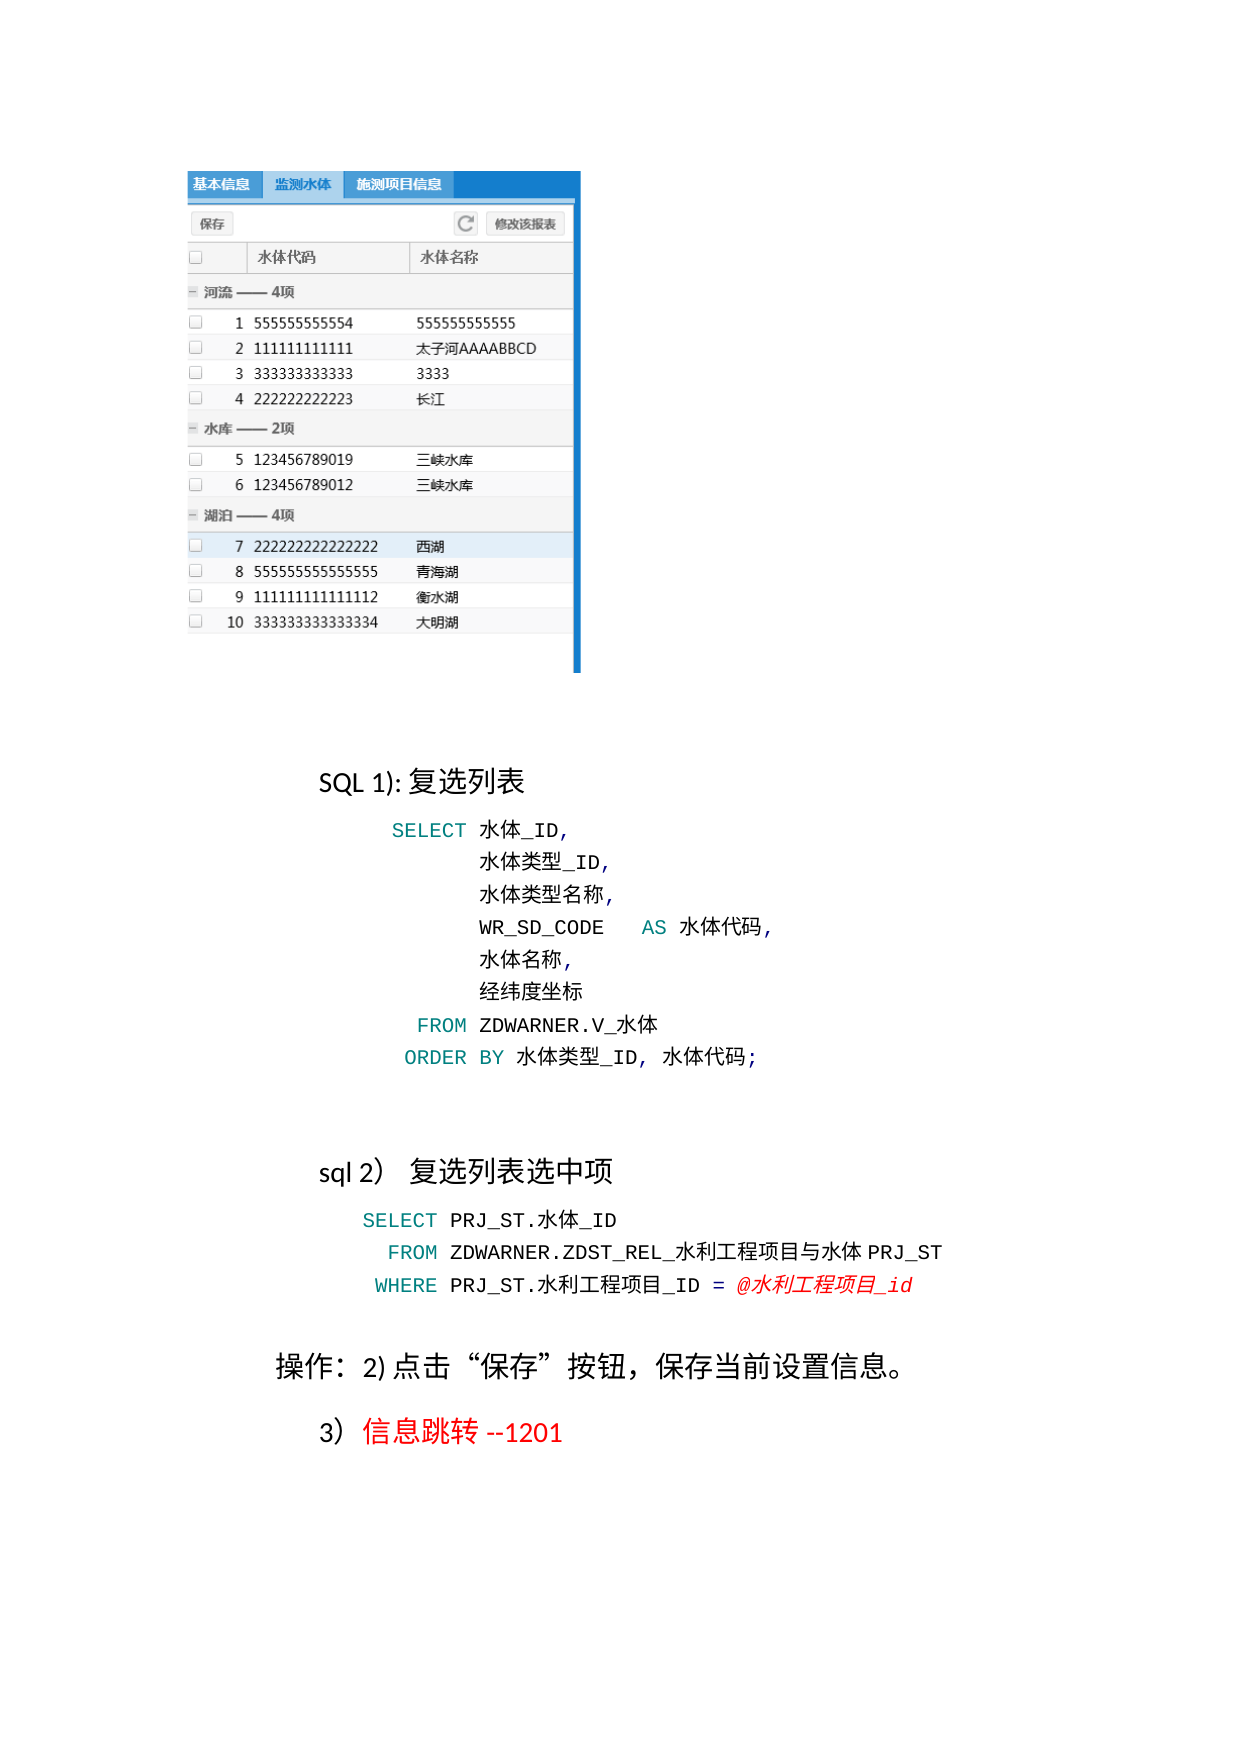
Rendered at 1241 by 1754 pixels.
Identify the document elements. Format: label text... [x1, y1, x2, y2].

text 水体名称, [392, 942, 1053, 974]
text 水体类型名称, [392, 877, 1053, 909]
picture [187, 171, 581, 673]
text 3）信息跳转 --1201 [319, 1397, 1053, 1462]
text 经纬度坐标 [392, 974, 1053, 1007]
text FROM ZDWARNER.ZDST_REL_水利工程项目与水体 PRJ_ST [362, 1234, 1053, 1267]
text SELECT PRJ_ST.水体_ID [362, 1202, 1053, 1234]
text WR_SD_CODE AS 水体代码, [392, 909, 1053, 942]
text WHERE PRJ_ST.水利工程项目_ID = @水利工程项目_id [362, 1267, 1053, 1299]
text sql 2） 复选列表选中项 [187, 1137, 1053, 1202]
text 操作：2) 点击“保存”按钮，保存当前设置信息。 [187, 1332, 1053, 1397]
text 水体类型_ID, [392, 844, 1053, 877]
text SQL 1): 复选列表 [187, 747, 1053, 812]
text FROM ZDWARNER.V_水体 [392, 1007, 1053, 1039]
text ORDER BY 水体类型_ID, 水体代码; [392, 1039, 1053, 1072]
text SELECT 水体_ID, [392, 812, 1053, 844]
